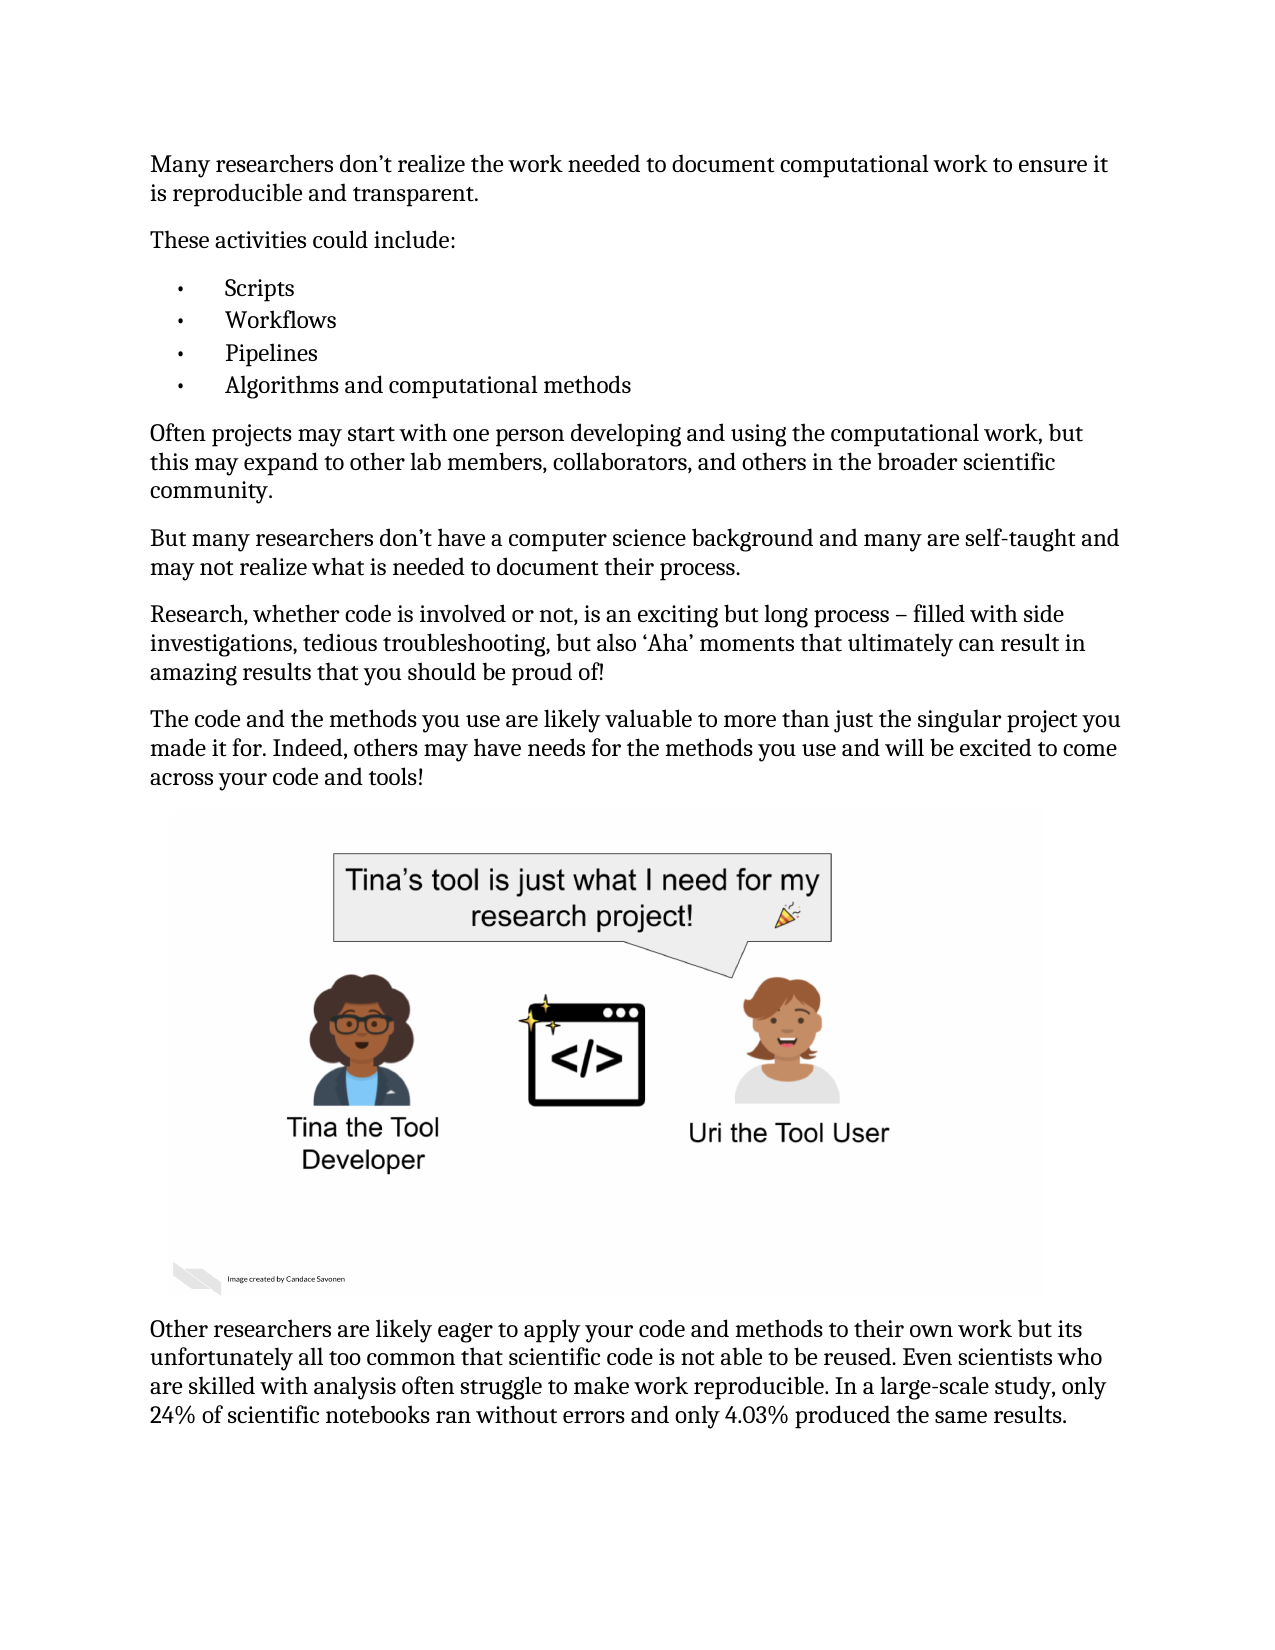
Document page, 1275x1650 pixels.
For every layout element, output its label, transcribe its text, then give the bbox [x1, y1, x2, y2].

list Scripts [175, 274, 1125, 302]
list Algorithms and computational methods [175, 371, 1125, 400]
list Workflows [175, 306, 1125, 335]
text Often projects may start with one person developing and using the computational work, but this may expand to other lab members, collaborators, and others in the broader scientific community. [150, 419, 1125, 505]
text Other researchers are likely eager to apply your code and methods to their own work but its unfortunately all too common that scientific code is not able to be reused. Even scientists who are skilled with analysis often struggle to make work reproducible. In a large-scale study, only 24% of scientific notebooks ran without errors and only 4.03% produced the same results. [150, 1314, 1125, 1429]
text These activities could include: [150, 226, 1125, 255]
text The code and the methods you use are likely valuable to more than just the singular project you made it for. Indeed, others may have needs for the methods you use and will be excited to come across your code and tools! [150, 705, 1125, 791]
text Research, whether code is involved or not, is an exciting but long process – filled with side investigations, tedious troubleshooting, but also ‘Aha’ moments that ultimately can result in amazing results that you should be proud of! [150, 600, 1125, 686]
text But many researchers don’t have a computer science background and many are self-taught and may not realize what is needed to document their process. [150, 524, 1125, 581]
list Pipelines [175, 339, 1125, 367]
picture [168, 810, 1044, 1296]
text Many researchers don’t realize the work needed to document computational work to ensure it is reproducible and transparent. [150, 150, 1125, 207]
